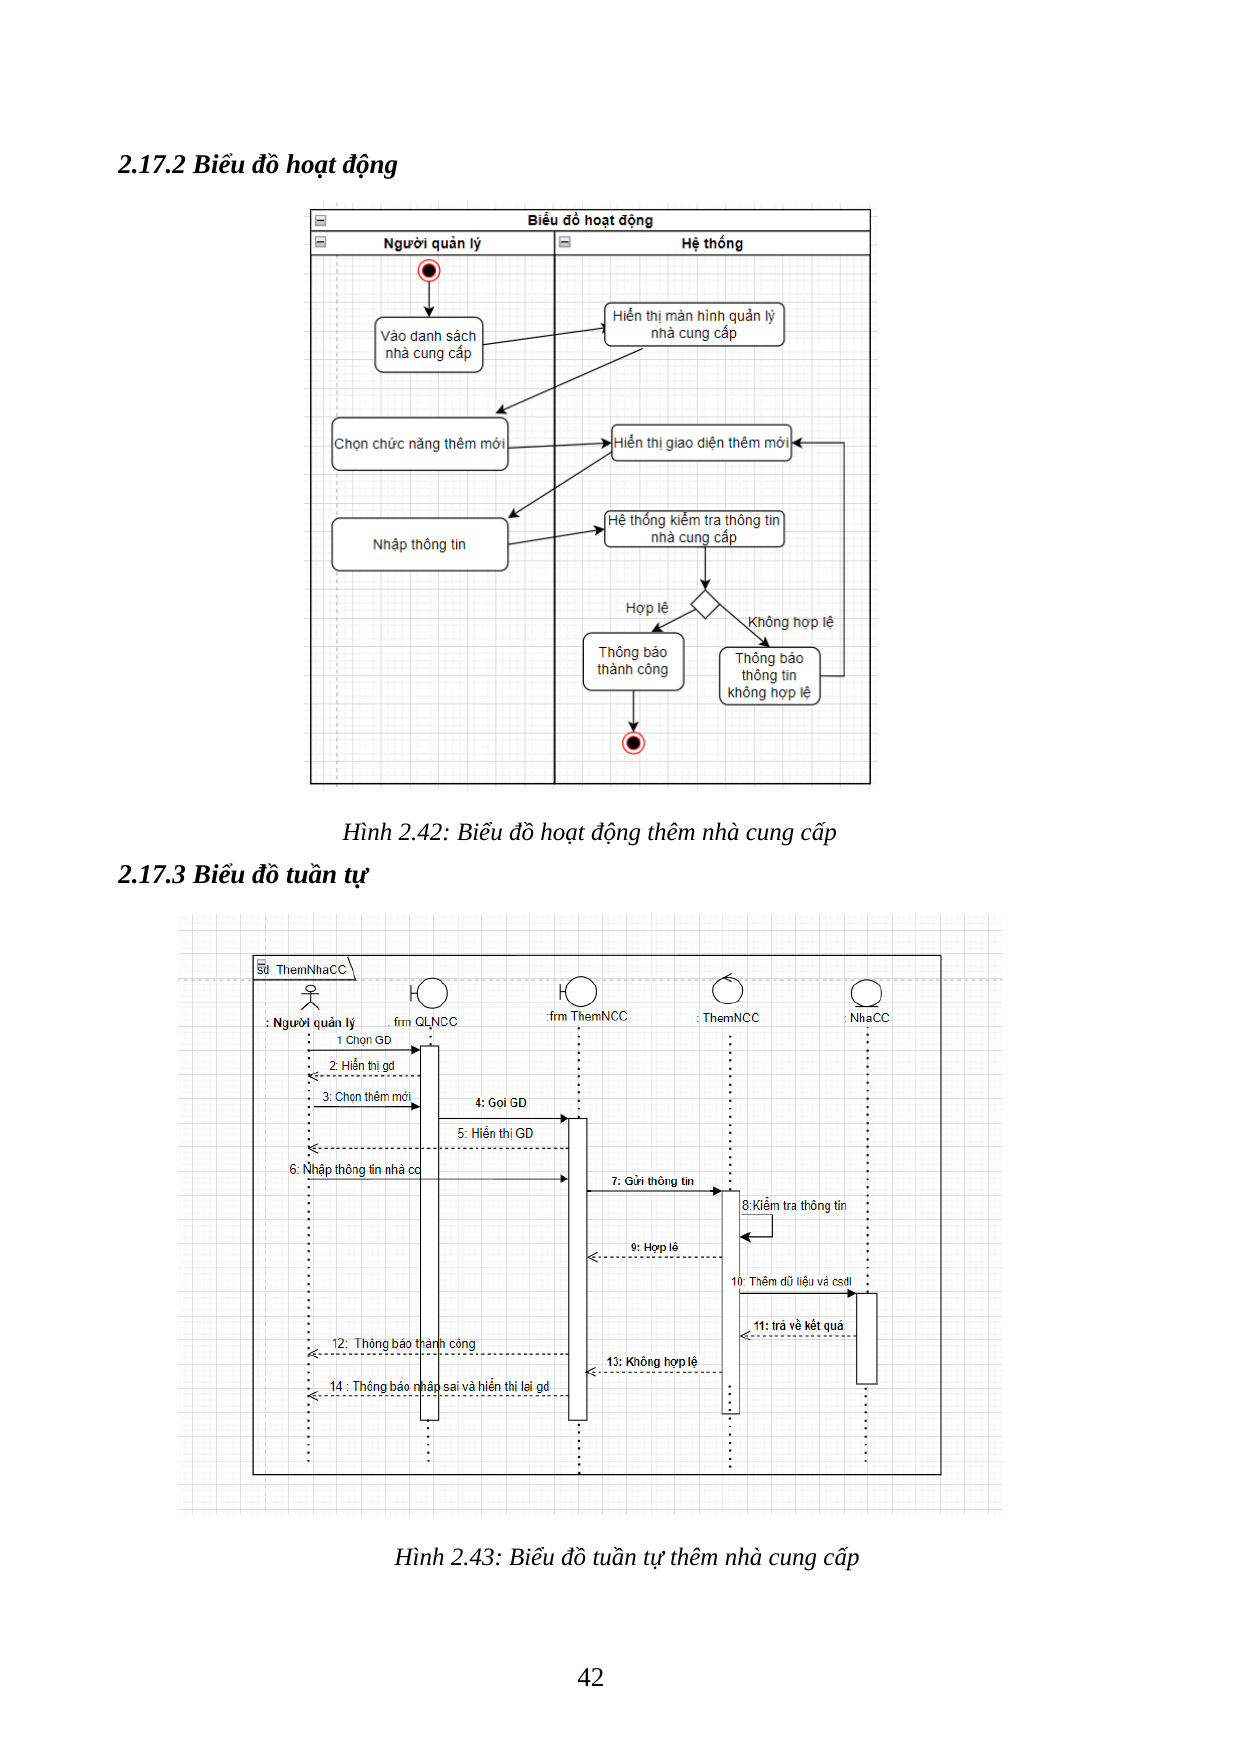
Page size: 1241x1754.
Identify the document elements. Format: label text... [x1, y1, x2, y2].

subtitle Biểu đồ hoạt động [118, 148, 1063, 179]
picture [303, 203, 878, 789]
text Hình 2.43: Biểu đồ tuần tự thêm nhà cung cấp [118, 1542, 1063, 1571]
picture [178, 914, 1003, 1515]
subtitle Biểu đồ tuần tự [118, 858, 1063, 889]
text Hình 2.42: Biểu đồ hoạt động thêm nhà cung cấp [118, 817, 1063, 846]
